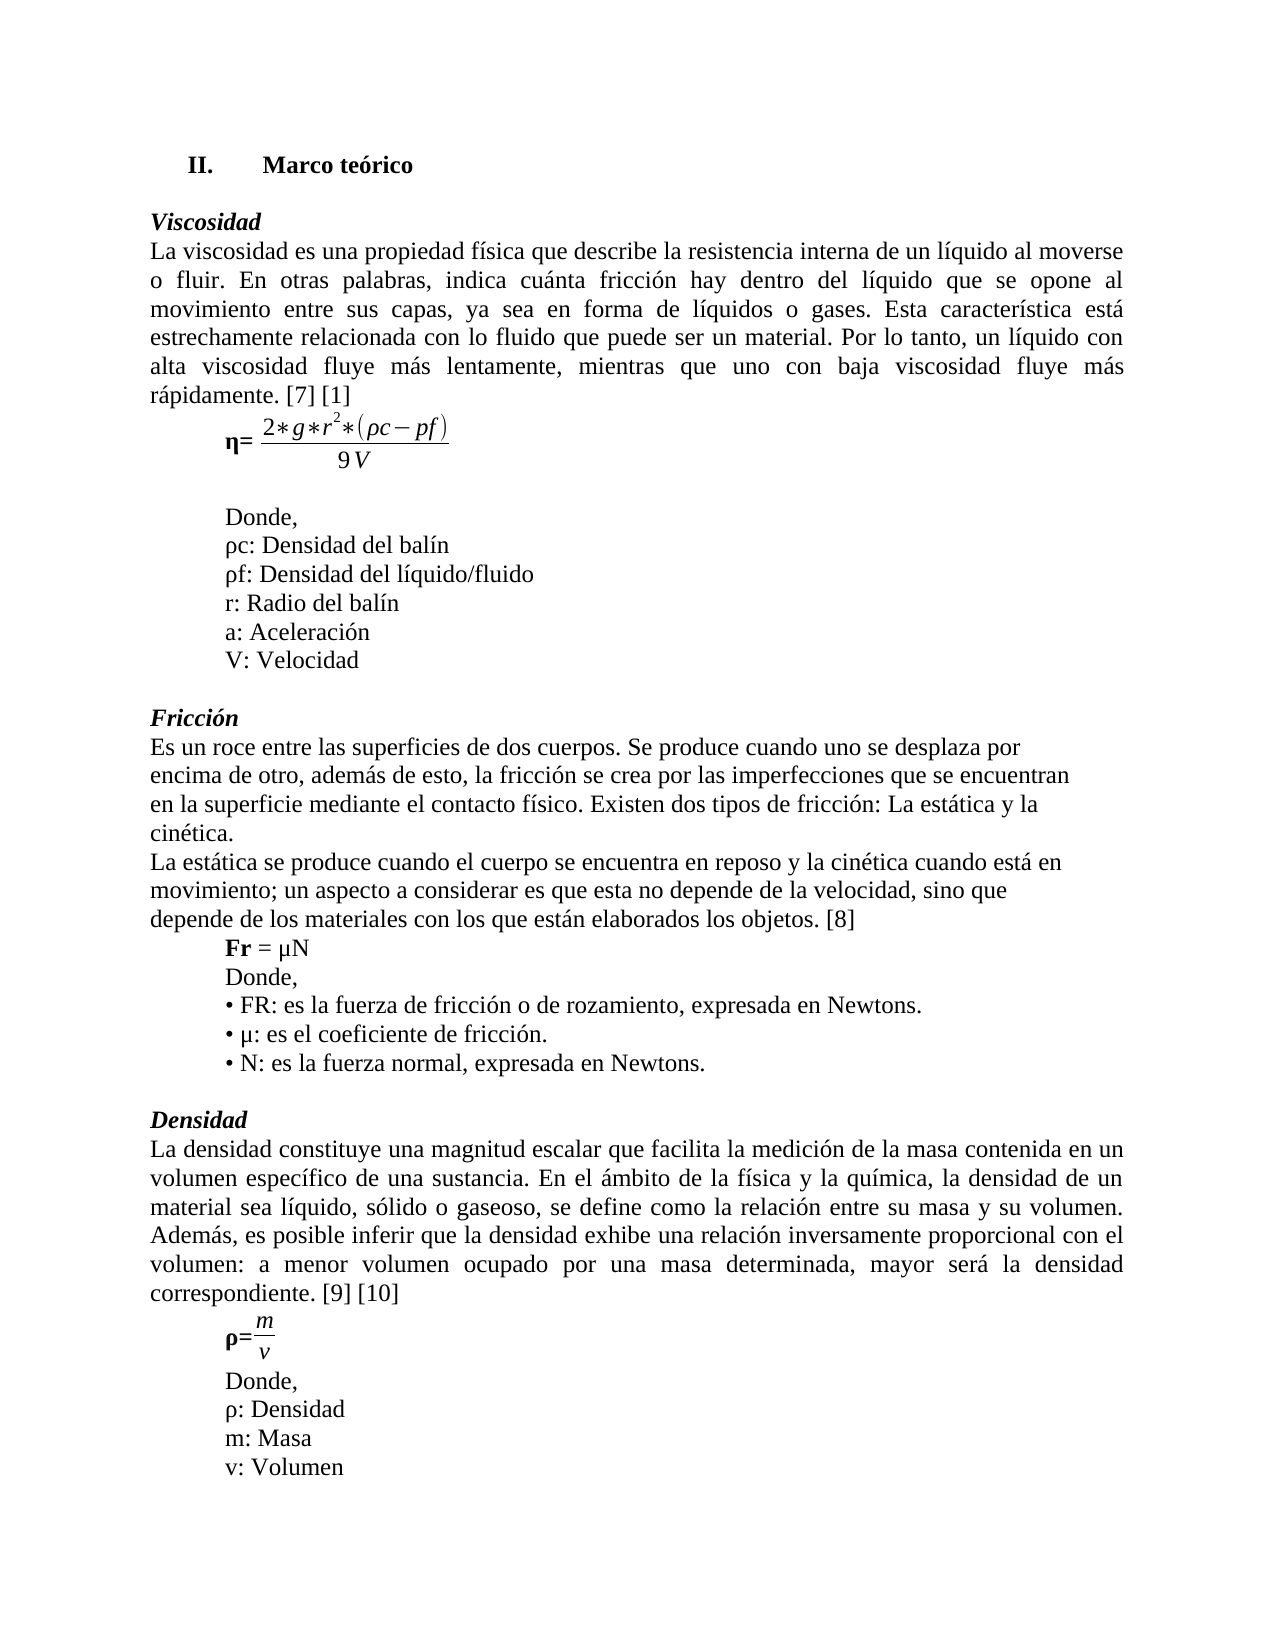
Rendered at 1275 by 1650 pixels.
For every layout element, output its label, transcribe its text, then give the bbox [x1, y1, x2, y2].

text Viscosidad [150, 207, 1125, 236]
text movimiento; un aspecto a considerar es que esta no depende de la velocidad, sino que [150, 876, 1125, 904]
text ρ= [225, 1307, 1125, 1366]
text V: Velocidad [225, 646, 1125, 674]
text La estática se produce cuando el cuerpo se encuentra en reposo y la cinética cuando está en [150, 847, 1125, 876]
text Donde, [225, 502, 1125, 531]
text r: Radio del balín [225, 588, 1125, 617]
text m: Masa [225, 1423, 1125, 1452]
text encima de otro, además de esto, la fricción se crea por las imperfecciones que se encuentran [150, 761, 1125, 789]
text Densidad [150, 1106, 1125, 1134]
text • μ: es el coeficiente de fricción. [225, 1019, 1125, 1048]
text ρc: Densidad del balín [225, 531, 1125, 559]
text Fricción [150, 703, 1125, 732]
text Donde, [225, 962, 1125, 991]
text La densidad constituye una magnitud escalar que facilita la medición de la masa contenida en un volumen específico de una sustancia. En el ámbito de la física y la química, la densidad de un material sea líquido, sólido o gaseoso, se define como la relación entre su masa y su volumen. Además, es posible inferir que la densidad exhibe una relación inversamente proporcional con el volumen: a menor volumen ocupado por una masa determinada, mayor será la densidad correspondiente. [9] [10] [150, 1134, 1125, 1307]
text ρf: Densidad del líquido/fluido [225, 559, 1125, 588]
text Fr = μN [225, 933, 1125, 962]
text cinética. [150, 818, 1125, 847]
text Donde, [225, 1366, 1125, 1394]
text v: Volumen [225, 1452, 1125, 1481]
text Es un roce entre las superficies de dos cuerpos. Se produce cuando uno se desplaza por [150, 732, 1125, 761]
text ρ: Densidad [225, 1394, 1125, 1423]
text depende de los materiales con los que están elaborados los objetos. [8] [150, 904, 1125, 933]
text • N: es la fuerza normal, expresada en Newtons. [225, 1048, 1125, 1077]
text La viscosidad es una propiedad física que describe la resistencia interna de un líquido al moverse o fluir. En otras palabras, indica cuánta fricción hay dentro del líquido que se opone al movimiento entre sus capas, ya sea en forma de líquidos o gases. Esta característica está estrechamente relacionada con lo fluido que puede ser un material. Por lo tanto, un líquido con alta viscosidad fluye más lentamente, mientras que uno con baja viscosidad fluye más rápidamente. [7] [1] [150, 236, 1125, 409]
text • FR: es la fuerza de fricción o de rozamiento, expresada en Newtons. [225, 991, 1125, 1019]
text η= [225, 409, 1125, 473]
text en la superficie mediante el contacto físico. Existen dos tipos de fricción: La estática y la [150, 789, 1125, 818]
list Marco teórico [187, 150, 1125, 179]
text a: Aceleración [225, 617, 1125, 646]
